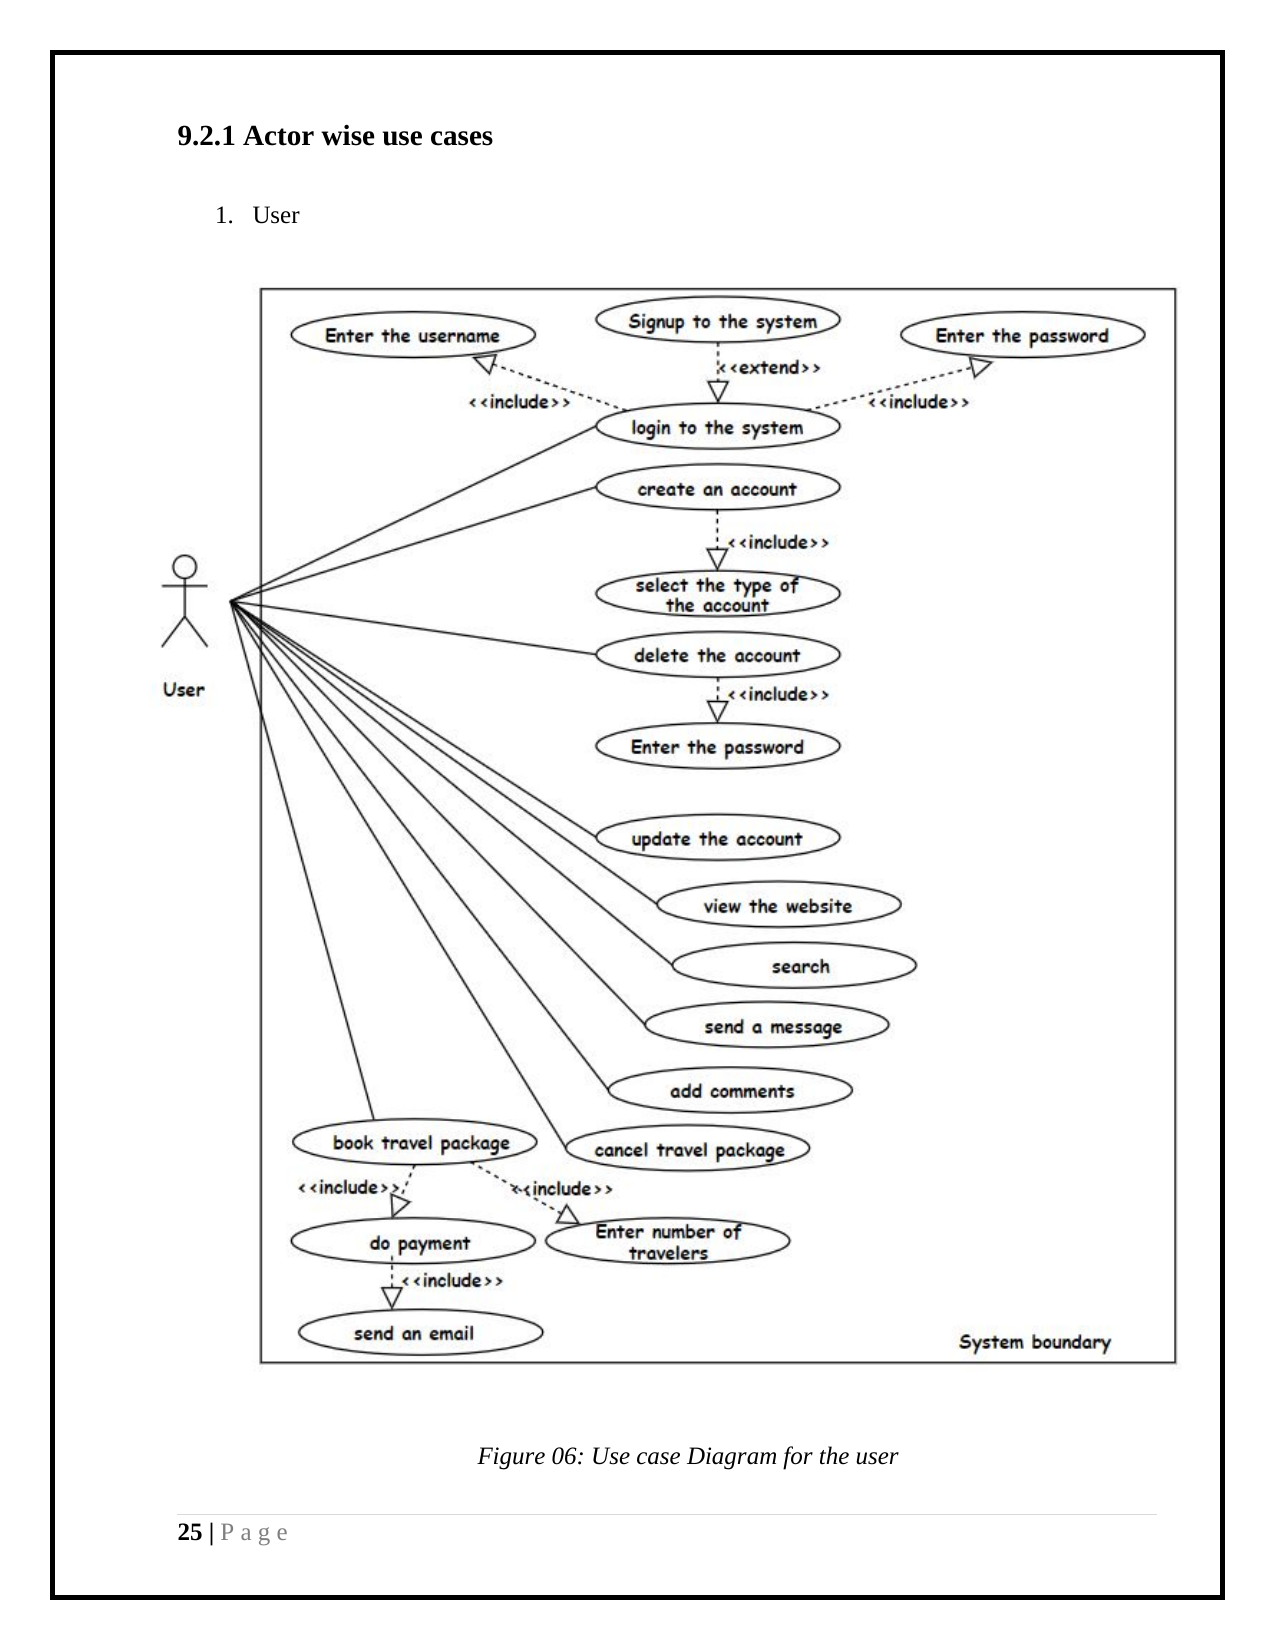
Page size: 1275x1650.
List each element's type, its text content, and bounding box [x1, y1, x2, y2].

text Figure 06: Use case Diagram for the user [402, 1441, 1157, 1469]
subtitle 9.2.1 Actor wise use cases [177, 118, 1157, 152]
list User [215, 200, 1157, 228]
picture [149, 271, 1185, 1379]
